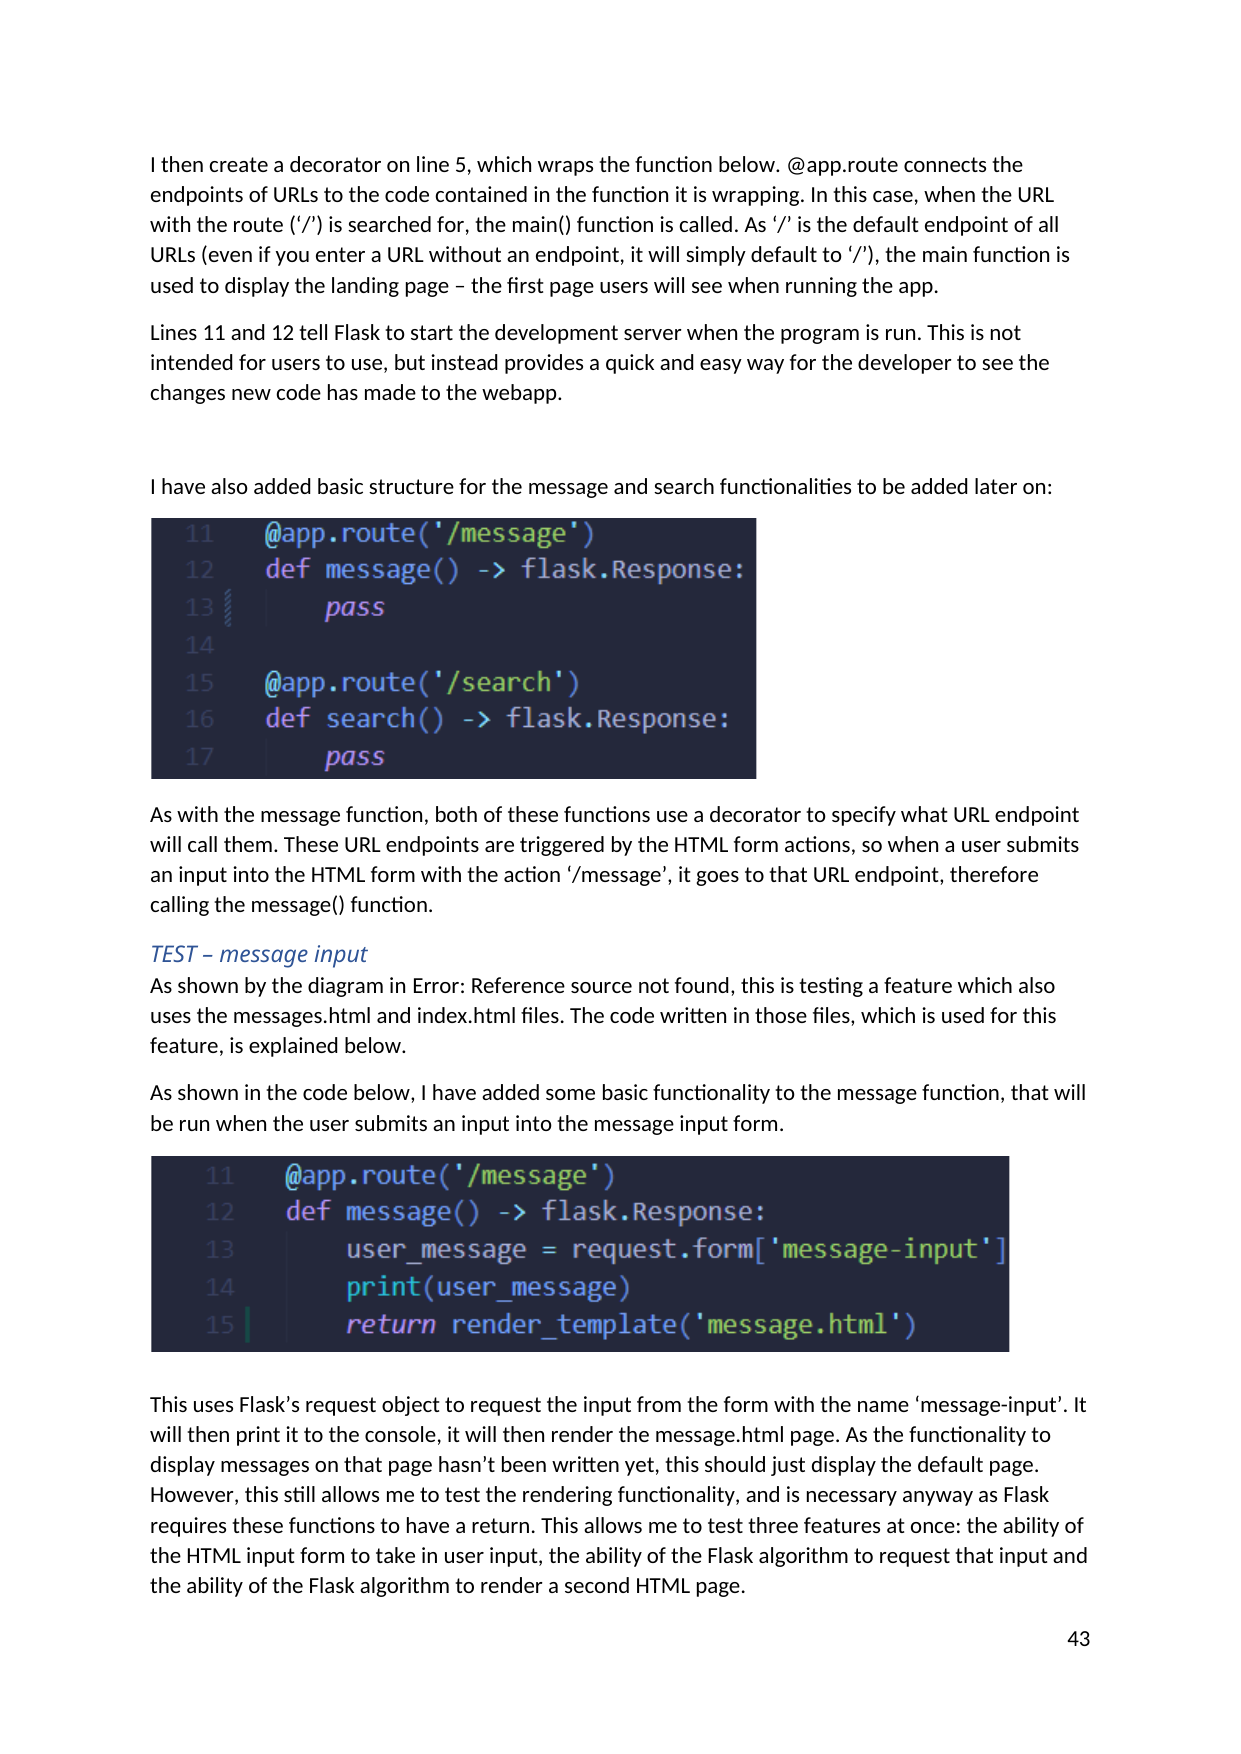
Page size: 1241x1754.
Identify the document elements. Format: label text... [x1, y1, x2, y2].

text I then create a decorator on line 5, which wraps the function below. @app.route connects the endpoints of URLs to the code contained in the function it is wrapping. In this case, when the URL with the route (‘/’) is searched for, the main() function is called. As ‘/’ is the default endpoint of all URLs (even if you enter a URL without an endpoint, it will simply default to ‘/’), the main function is used to display the landing page – the first page users will see when running the app. [150, 150, 1090, 299]
text I have also added basic structure for the message and search functionalities to be added later on: [150, 472, 1090, 500]
subtitle TEST – message input [150, 937, 1090, 969]
text This uses Flask’s request object to request the input from the form with the name ‘message-input’. It will then print it to the console, it will then render the message.html page. As the functionality to display messages on that page hasn’t been written yet, this should just display the default page. However, this still allows me to test the rendering functionality, and is necessary anyway as Flask requires these functions to have a return. This allows me to test three features at once: the ability of the HTML input form to take in user input, the ability of the Flask algorithm to request that input and the ability of the Flask algorithm to render a second HTML page. [150, 1390, 1090, 1599]
text As with the message function, both of these functions use a decorator to specify what URL endpoint will call them. These URL endpoints are triggered by the HTML form actions, so when a user submits an input into the HTML form with the action ‘/message’, it goes to that URL endpoint, therefore calling the message() function. [150, 800, 1090, 919]
picture [150, 1156, 1010, 1350]
text Lines 11 and 12 tell Flask to start the development server when the program is run. This is not intended for users to use, but instead provides a quick and easy way for the developer to see the changes new code has made to the webapp. [150, 318, 1090, 406]
text As shown in the code below, I have added some basic functionality to the message function, that will be run when the user submits an input into the message input form. [150, 1078, 1090, 1137]
picture [150, 518, 755, 778]
